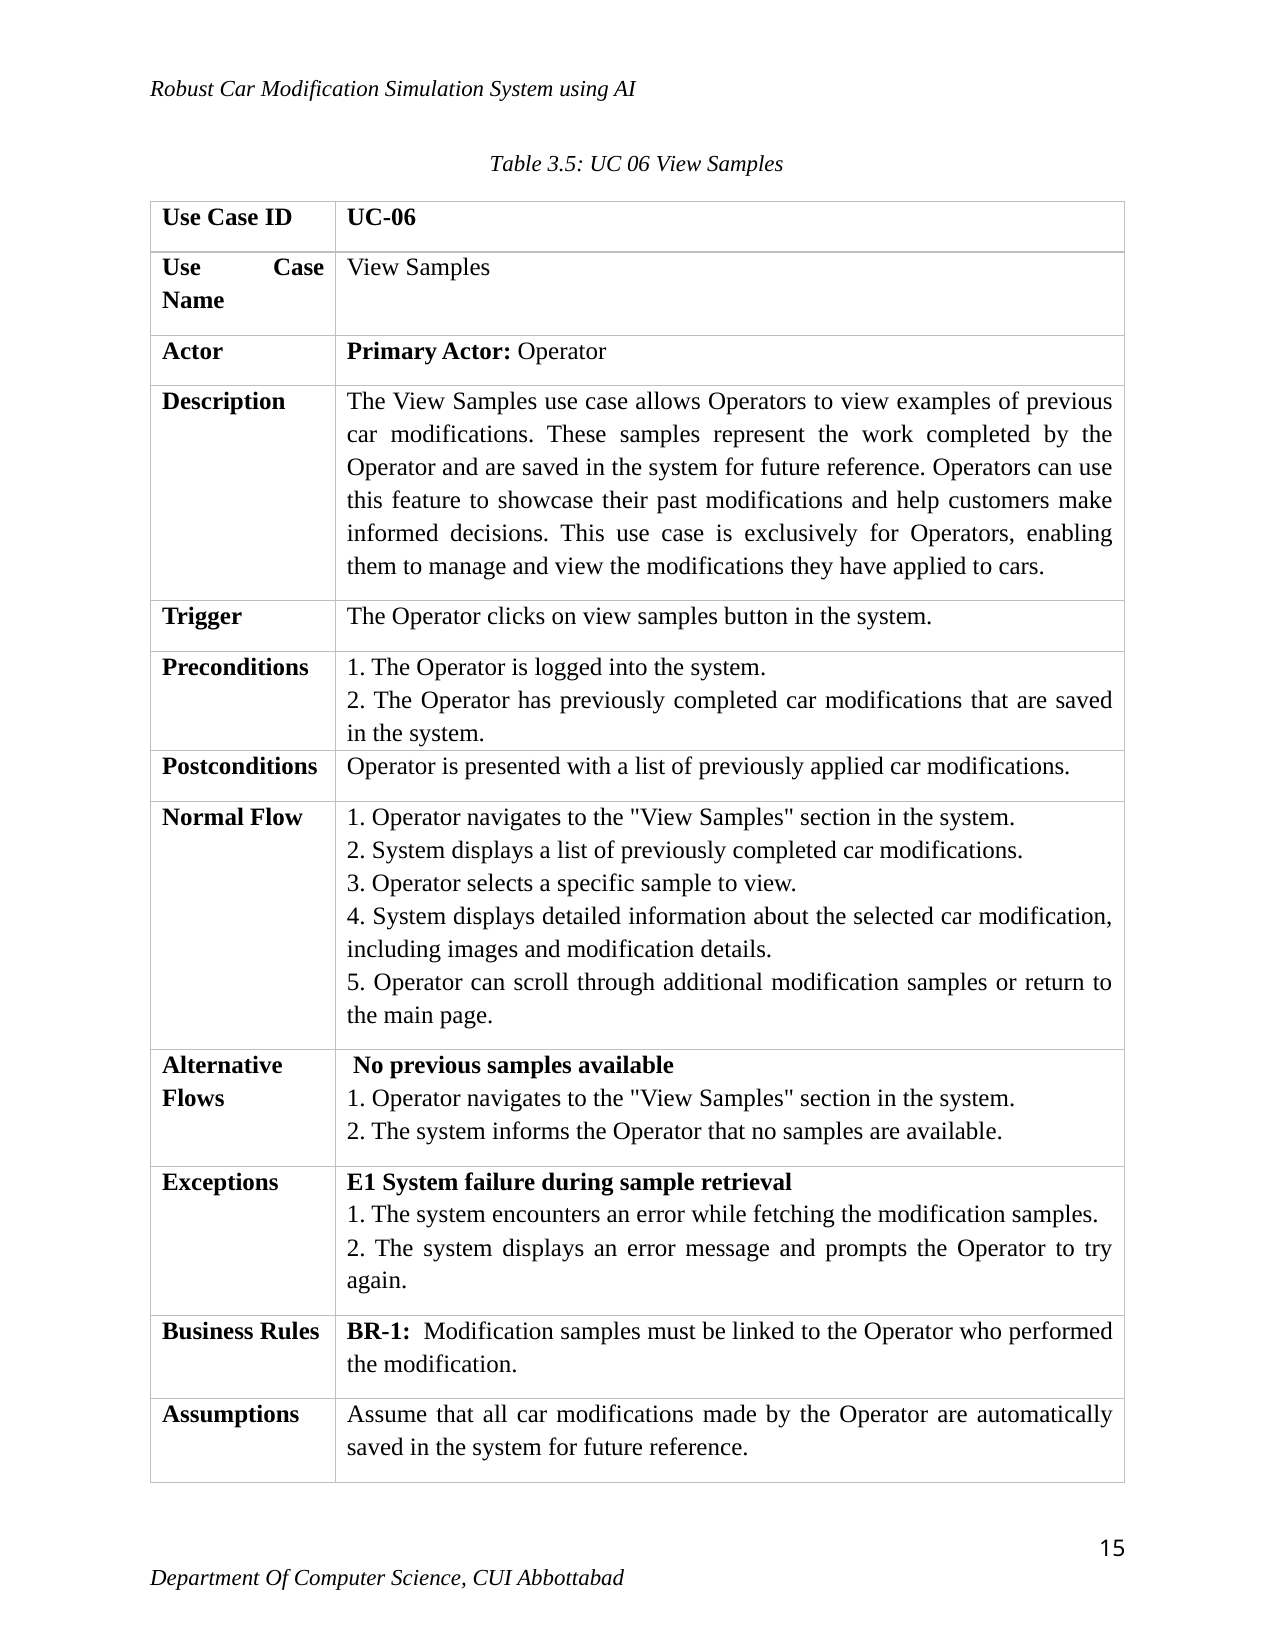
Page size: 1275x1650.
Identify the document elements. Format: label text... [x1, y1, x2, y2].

table_header Use Case ID [151, 202, 335, 251]
table_cell Normal Flow [151, 802, 335, 1049]
table_cell Primary Actor: Operator [336, 336, 1124, 385]
table_cell 1. Operator navigates to the "View Samples" section in the system. 2. System displays a list of previously completed car modifications. 3. Operator selects a specific sample to view. 4. System displays detailed information about the selected car modification, including images and modification details. 5. Operator can scroll through additional modification samples or return to the main page. [336, 802, 1124, 1049]
table_cell 1. The Operator is logged into the system. 2. The Operator has previously completed car modifications that are saved in the system. [336, 652, 1124, 750]
table_cell Actor [151, 336, 335, 385]
table_cell BR-1: Modification samples must be linked to the Operator who performed the modification. [336, 1316, 1124, 1398]
table_cell Operator is presented with a list of previously applied car modifications. [336, 751, 1124, 801]
table_cell Preconditions [151, 652, 335, 750]
table_cell The View Samples use case allows Operators to view examples of previous car modifications. These samples represent the work completed by the Operator and are saved in the system for future reference. Operators can use this feature to showcase their past modifications and help customers make informed decisions. This use case is exclusively for Operators, enabling them to manage and view the modifications they have applied to cars. [336, 386, 1124, 600]
table_cell E1 System failure during sample retrieval 1. The system encounters an error while fetching the modification samples. 2. The system displays an error message and prompts the Operator to try again. [336, 1167, 1124, 1315]
table_cell The Operator clicks on view samples button in the system. [336, 601, 1124, 651]
table_cell Assume that all car modifications made by the Operator are automatically saved in the system for future reference. [336, 1399, 1124, 1482]
table_cell Trigger [151, 601, 335, 651]
table_cell View Samples [336, 253, 1124, 335]
table_cell No previous samples available 1. Operator navigates to the "View Samples" section in the system. 2. The system informs the Operator that no samples are available. [336, 1050, 1124, 1166]
table_cell Postconditions [151, 751, 335, 801]
table_cell Business Rules [151, 1316, 335, 1398]
table_cell Alternative Flows [151, 1050, 335, 1166]
table_cell Use Case Name [151, 253, 335, 335]
table_cell Description [151, 386, 335, 600]
table_cell Assumptions [151, 1399, 335, 1482]
table_cell Exceptions [151, 1167, 335, 1315]
table_header UC-06 [336, 202, 1124, 251]
